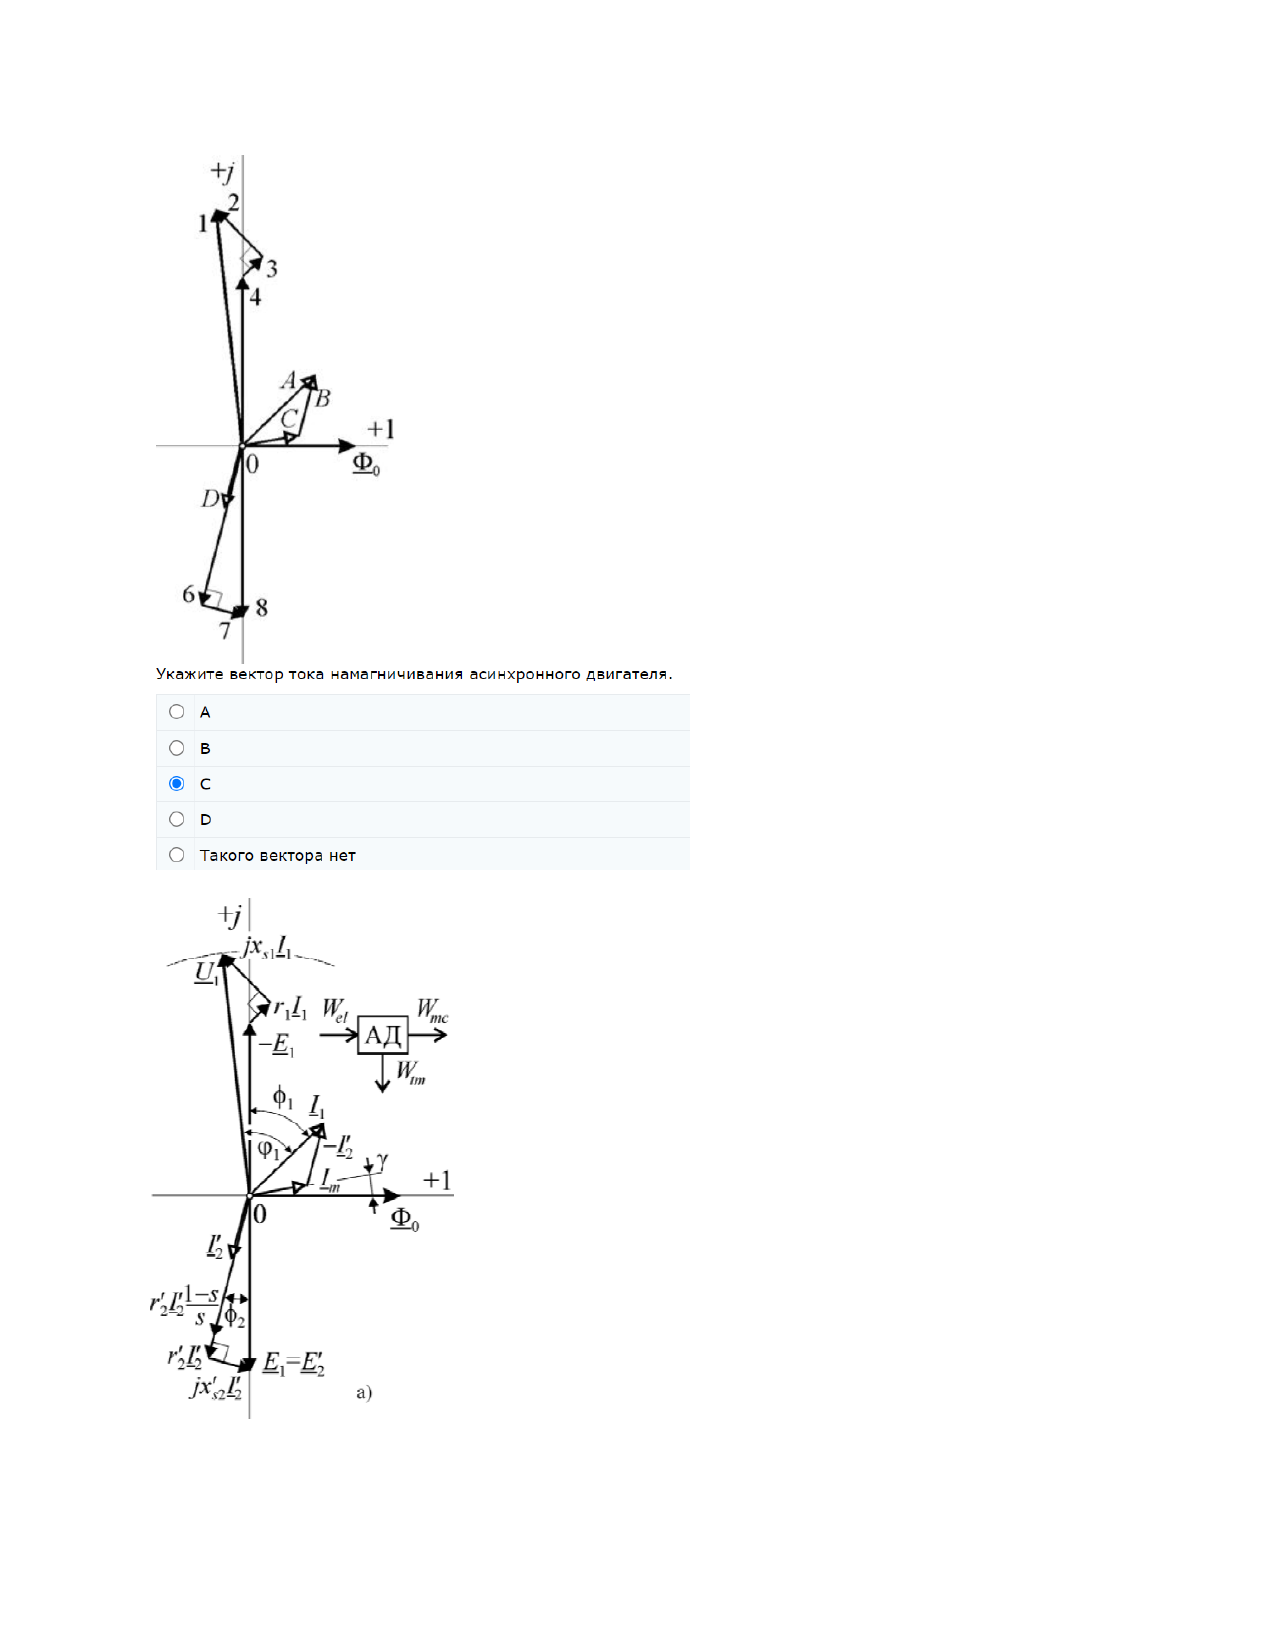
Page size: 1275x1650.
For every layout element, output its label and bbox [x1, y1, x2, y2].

picture [150, 888, 454, 1443]
picture [150, 150, 690, 870]
